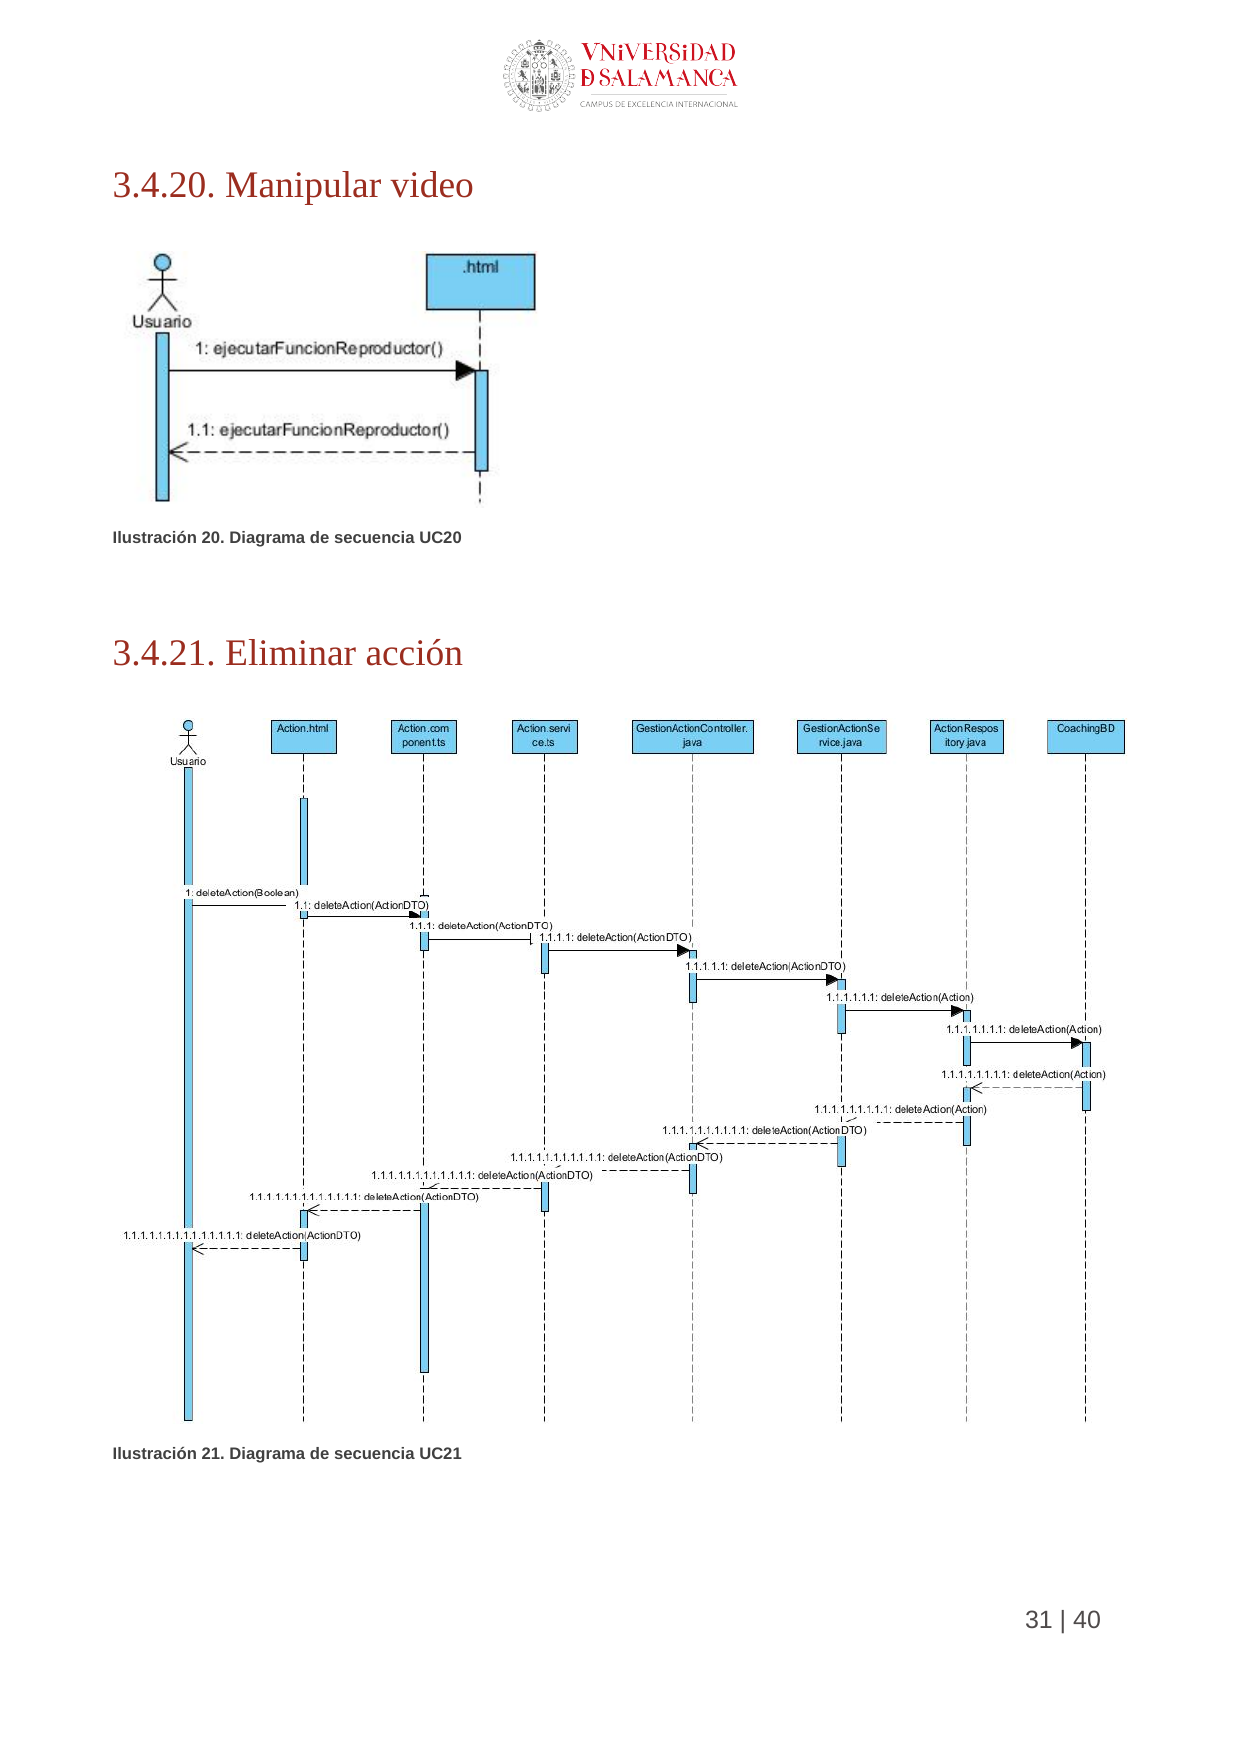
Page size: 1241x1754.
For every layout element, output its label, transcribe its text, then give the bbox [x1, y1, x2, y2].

picture [499, 36, 742, 116]
picture [112, 718, 1128, 1424]
subtitle 3.4.21. Eliminar acción [112, 630, 1128, 673]
subtitle 3.4.20. Manipular video [112, 162, 1128, 206]
picture [112, 251, 542, 508]
